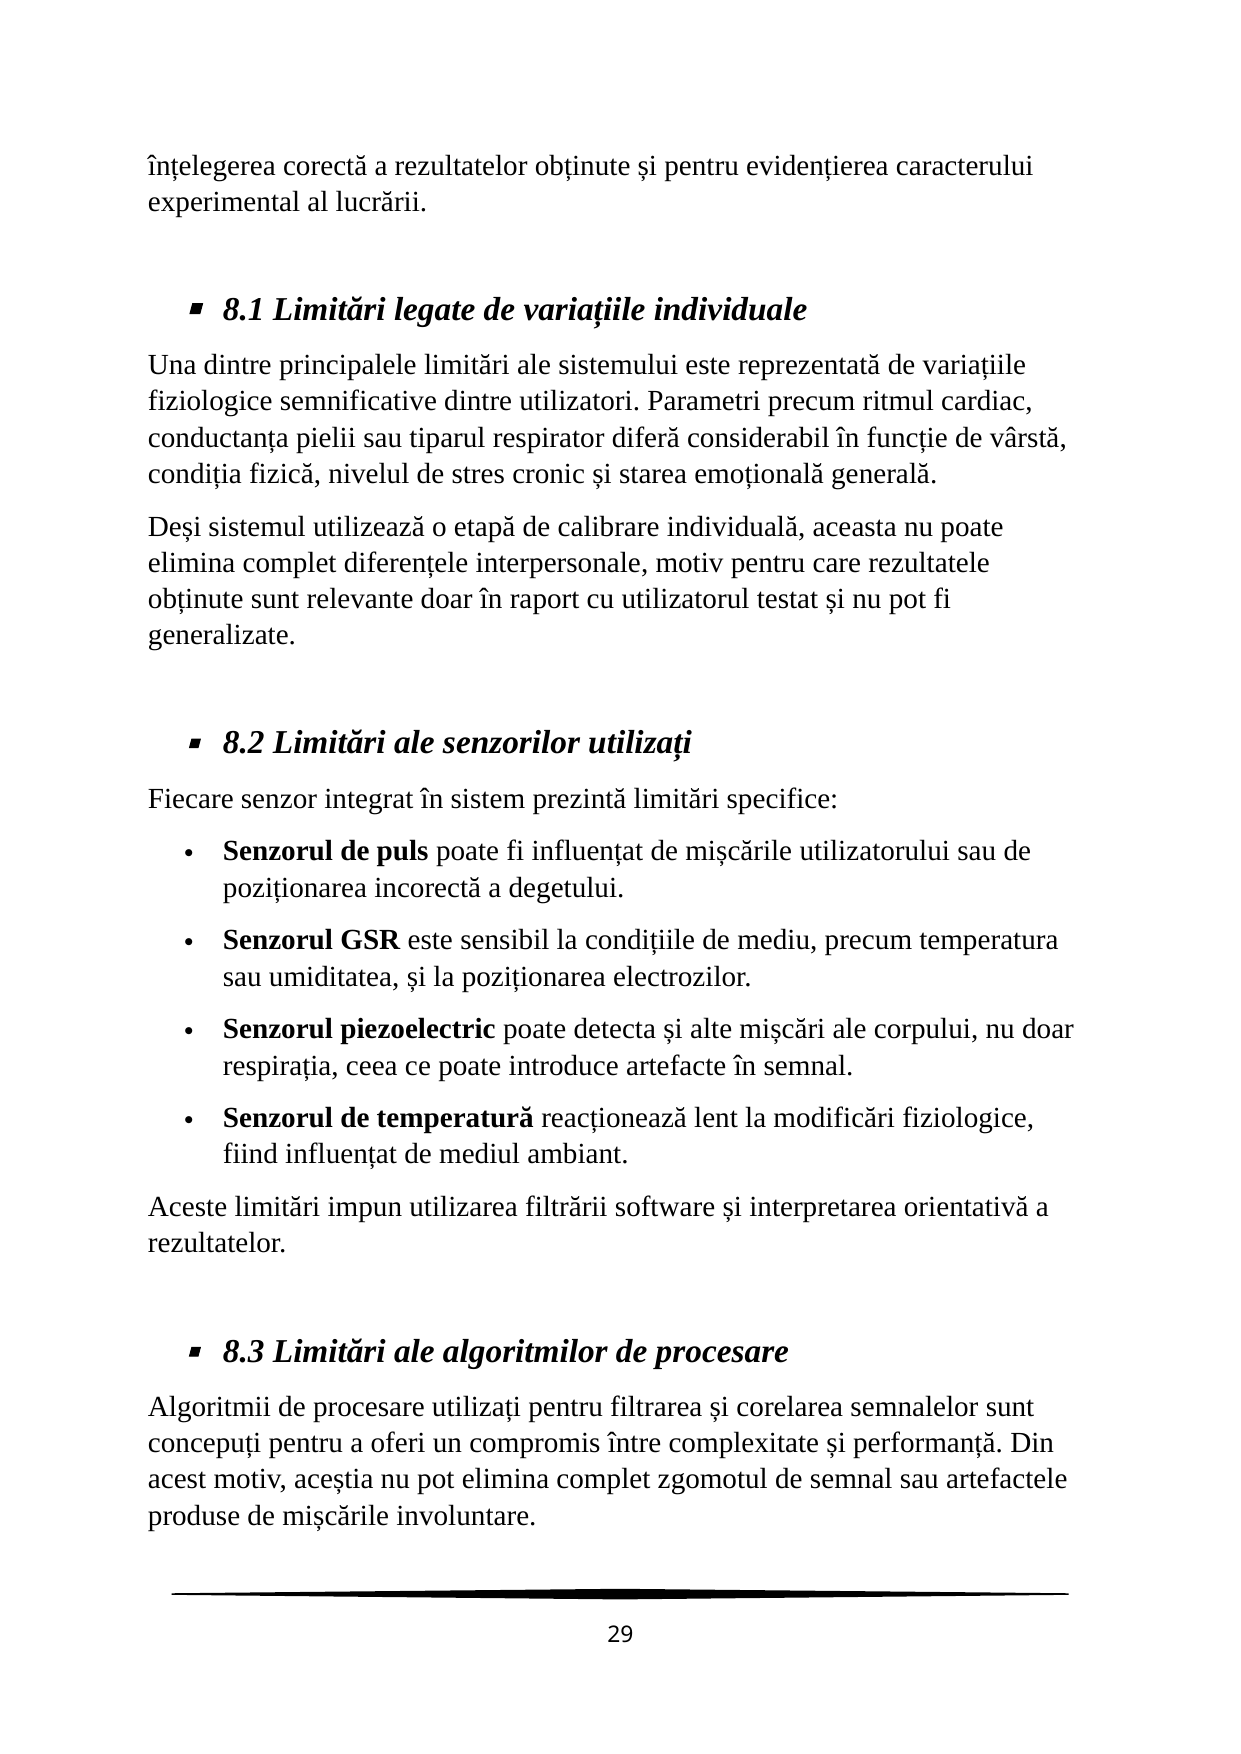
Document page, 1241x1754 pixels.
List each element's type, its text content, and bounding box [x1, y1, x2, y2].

list Senzorul GSR este sensibil la condițiile de mediu, precum temperatura sau umiditatea, și la poziționarea electrozilor. [185, 922, 1093, 992]
list 8.2 Limitări ale senzorilor utilizați [185, 723, 1093, 761]
list 8.1 Limitări legate de variațiile individuale [185, 289, 1093, 328]
list Senzorul de temperatură reacționează lent la modificări fiziologice, fiind influențat de mediul ambiant. [185, 1100, 1093, 1170]
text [148, 148, 1093, 217]
list Senzorul piezoelectric poate detecta și alte mișcări ale corpului, nu doar respirația, ceea ce poate introduce artefacte în semnal. [185, 1011, 1093, 1081]
text Aceste limitări impun utilizarea filtrării software și interpretarea orientativă a rezultatelor. [148, 1189, 1093, 1259]
text Fiecare senzor integrat în sistem prezintă limitări specifice: [148, 781, 1093, 814]
text Una dintre principalele limitări ale sistemului este reprezentată de variațiile fiziologice semnificative dintre utilizatori. Parametri precum ritmul cardiac, conductanța pielii sau tiparul respirator diferă considerabil în funcție de vârstă, condiția fizică, nivelul de stres cronic și starea emoțională generală. [148, 347, 1093, 489]
list Senzorul de puls poate fi influențat de mișcările utilizatorului sau de poziționarea incorectă a degetului. [185, 833, 1093, 903]
list 8.3 Limitări ale algoritmilor de procesare [185, 1331, 1093, 1369]
text Deși sistemul utilizează o etapă de calibrare individuală, aceasta nu poate elimina complet diferențele interpersonale, motiv pentru care rezultatele obținute sunt relevante doar în raport cu utilizatorul testat și nu pot fi generalizate. [148, 509, 1093, 651]
text Algoritmii de procesare utilizați pentru filtrarea și corelarea semnalelor sunt concepuți pentru a oferi un compromis între complexitate și performanță. Din acest motiv, aceștia nu pot elimina complet zgomotul de semnal sau artefactele produse de mișcările involuntare. [148, 1389, 1093, 1531]
